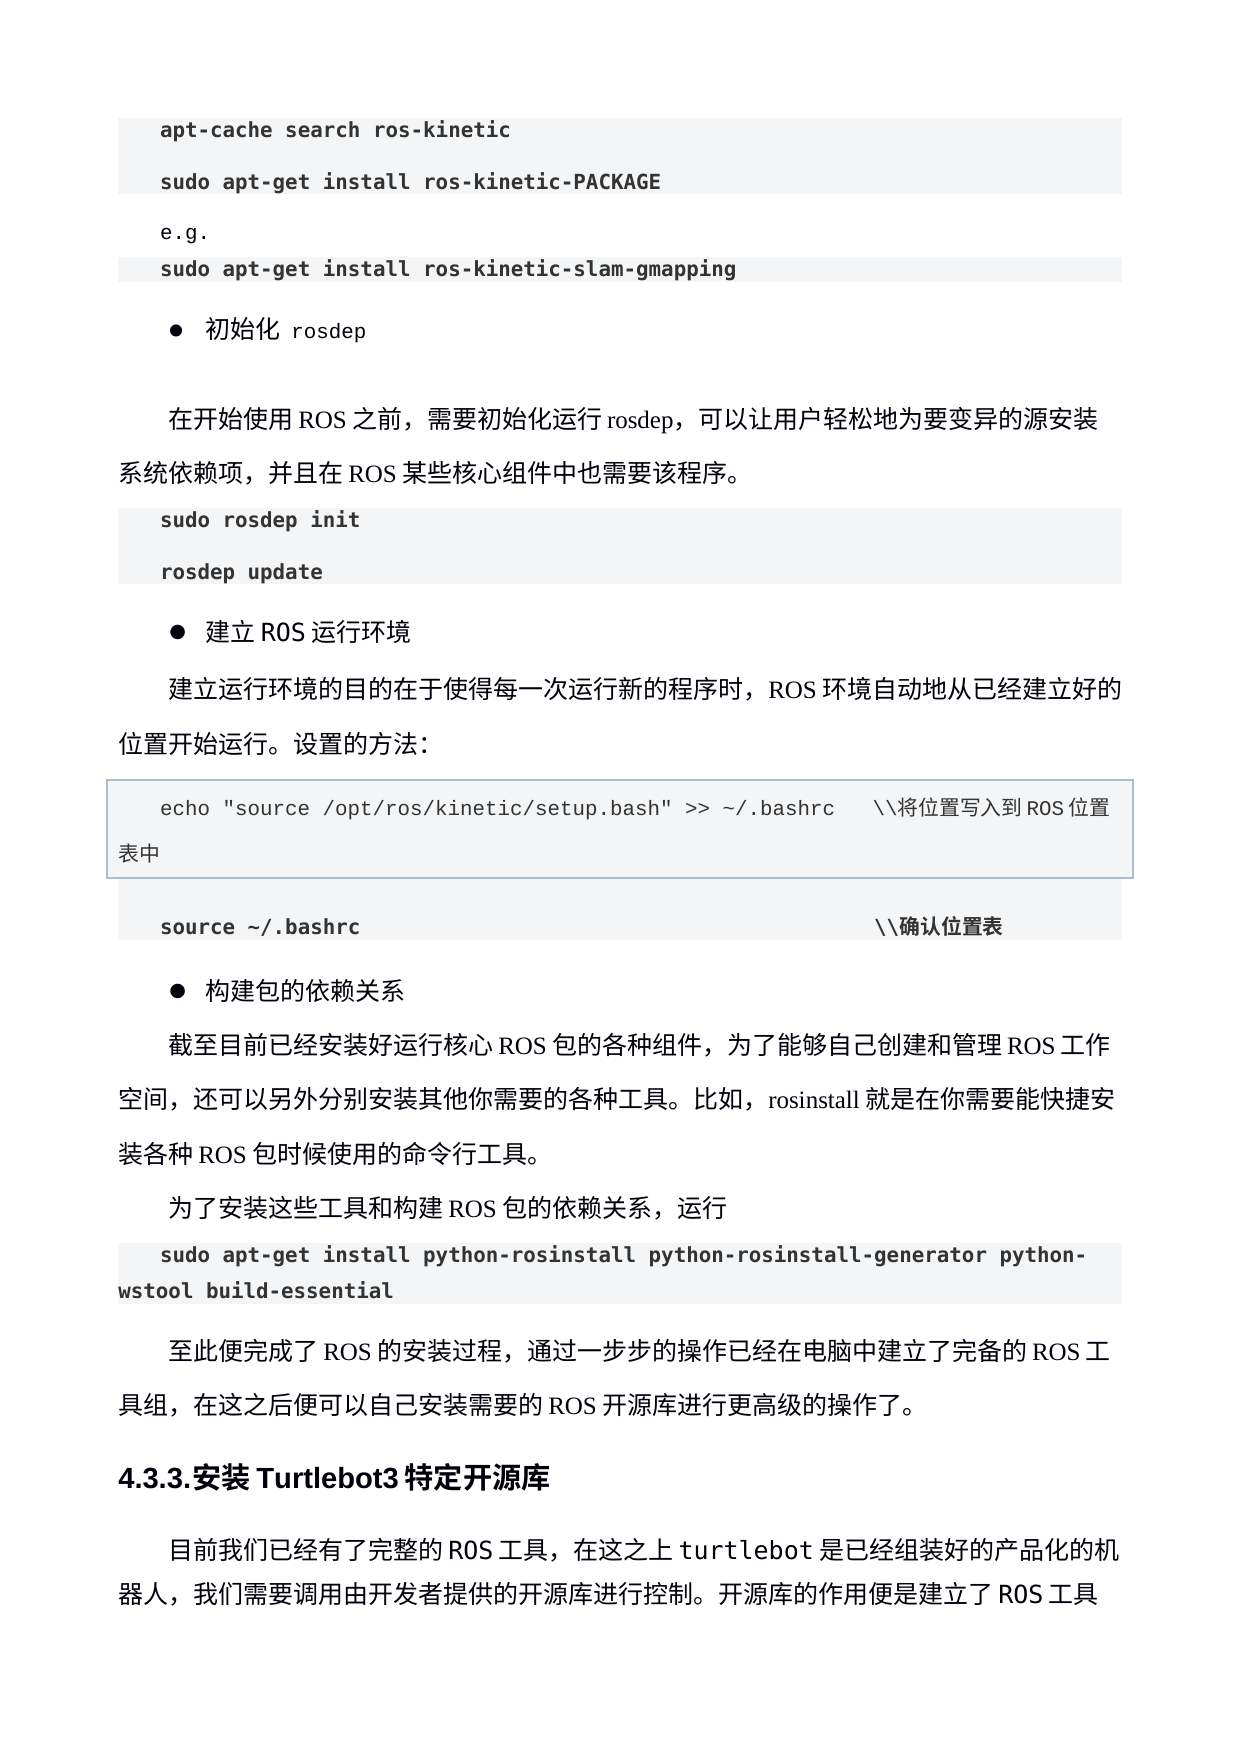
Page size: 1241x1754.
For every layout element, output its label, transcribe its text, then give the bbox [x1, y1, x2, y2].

list 构建包的依赖关系 [118, 971, 1122, 1007]
text sudo apt-get install ros-kinetic-PACKAGE [118, 170, 1122, 194]
text e.g. [118, 222, 1122, 246]
text echo "source /opt/ros/kinetic/setup.bash" >> ~/.bashrc \\将位置写入到ROS位置表中 [108, 781, 1132, 877]
text sudo apt-get install ros-kinetic-slam-gmapping [118, 257, 1122, 282]
list 安装Turtlebot3特定开源库 [118, 1455, 1122, 1497]
text rosdep update [118, 560, 1122, 584]
text 至此便完成了ROS的安装过程，通过一步步的操作已经在电脑中建立了完备的ROS工具组，在这之后便可以自己安装需要的ROS开源库进行更高级的操作了。 [118, 1331, 1122, 1422]
list 初始化 rosdep [118, 309, 1122, 346]
list 建立ROS运行环境 [118, 612, 1122, 648]
text 建立运行环境的目的在于使得每一次运行新的程序时，ROS环境自动地从已经建立好的位置开始运行。设置的方法： [118, 670, 1122, 761]
text apt-cache search ros-kinetic [118, 118, 1122, 142]
text 截至目前已经安装好运行核心ROS包的各种组件，为了能够自己创建和管理ROS工作空间，还可以另外分别安装其他你需要的各种工具。比如，rosinstall就是在你需要能快捷安装各种ROS包时候使用的命令行工具。 [118, 1026, 1122, 1171]
text 为了安装这些工具和构建ROS包的依赖关系，运行 [118, 1189, 1122, 1225]
text source ~/.bashrc \\确认位置表 [118, 910, 1122, 940]
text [118, 1531, 1122, 1610]
text 在开始使用ROS之前，需要初始化运行rosdep，可以让用户轻松地为要变异的源安装系统依赖项，并且在ROS某些核心组件中也需要该程序。 [118, 399, 1122, 490]
text sudo apt-get install python-rosinstall python-rosinstall-generator python-wstool build-essential [118, 1243, 1122, 1304]
text sudo rosdep init [118, 508, 1122, 532]
